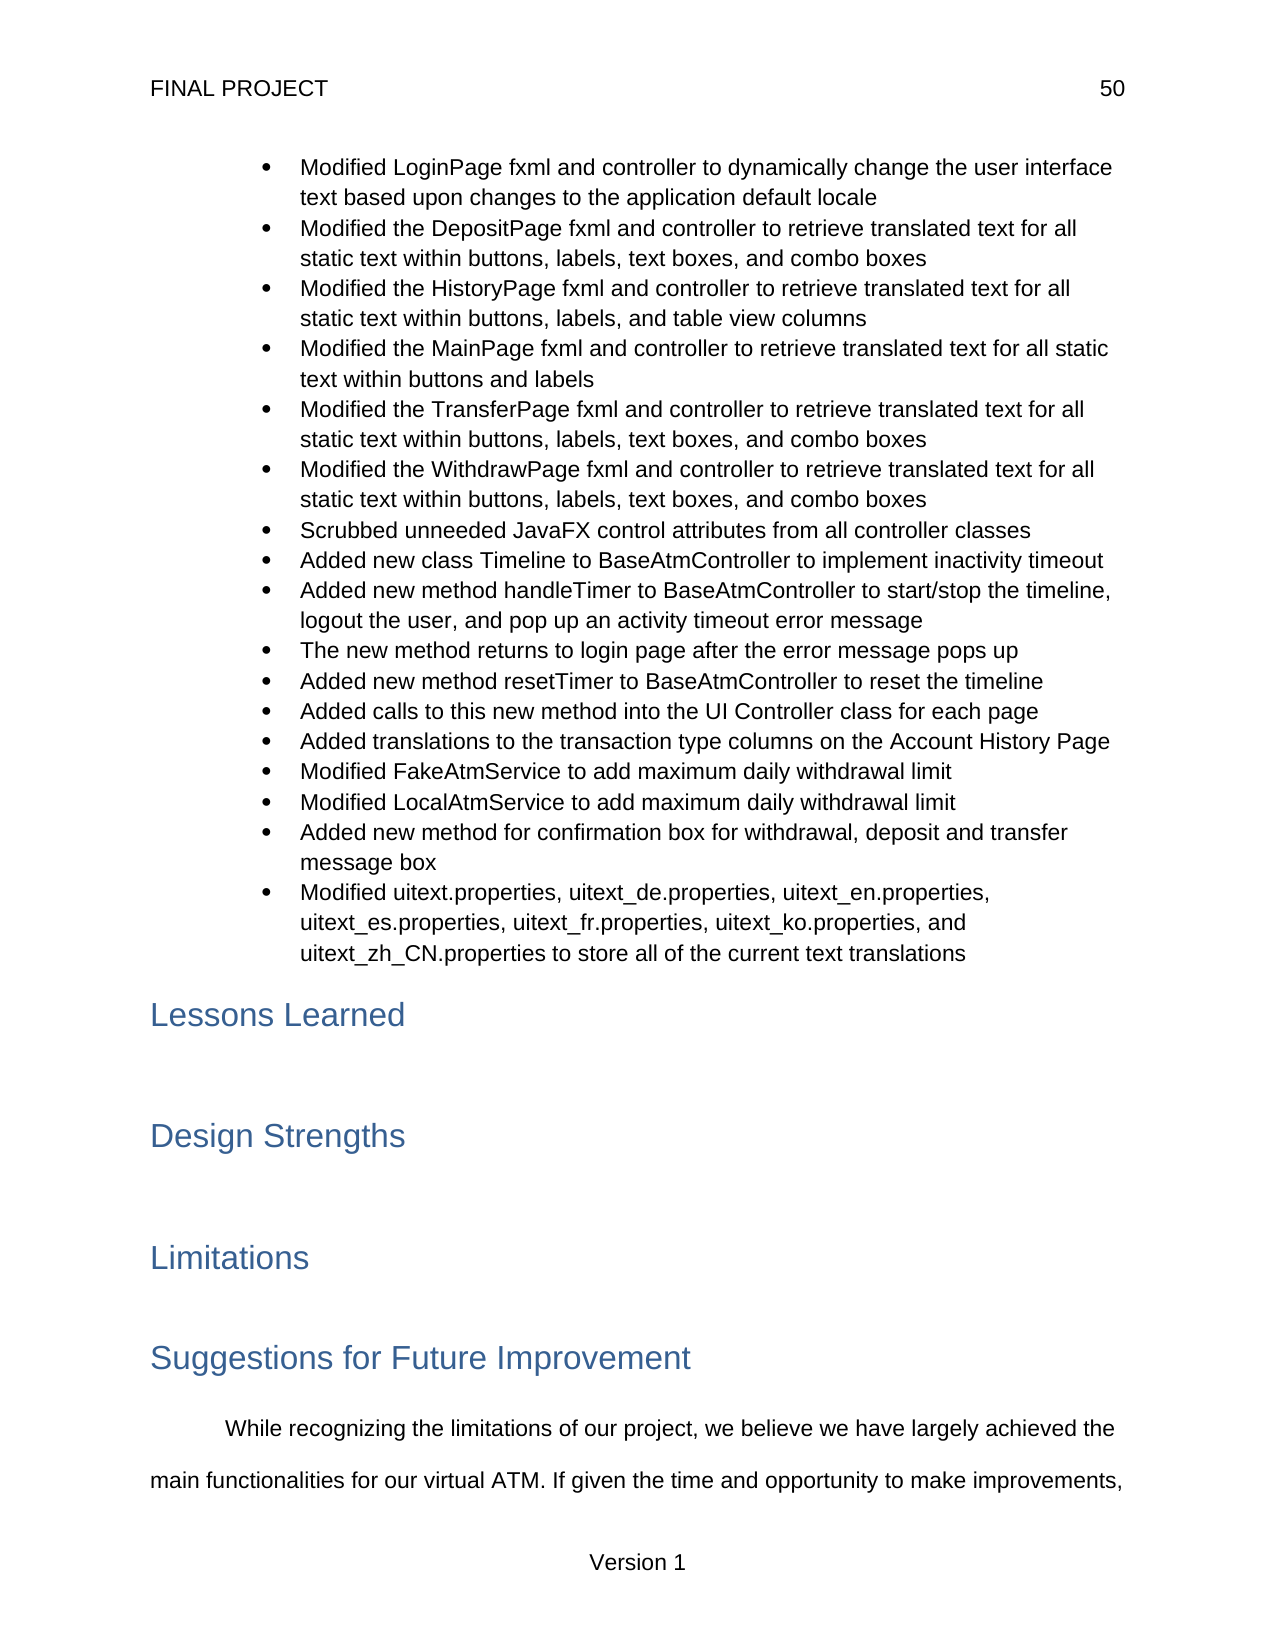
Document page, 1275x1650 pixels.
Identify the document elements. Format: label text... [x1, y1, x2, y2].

list Modified the MainPage fxml and controller to retrieve translated text for all static text within buttons and labels [262, 335, 1125, 392]
list Modified LoginPage fxml and controller to dynamically change the user interface text based upon changes to the application default locale [262, 154, 1125, 211]
list Added new method for confirmation box for withdrawal, deposit and transfer message box [262, 819, 1125, 875]
list Modified LocalAtmService to add maximum daily withdrawal limit [262, 788, 1125, 815]
list Modified FakeAtmService to add maximum daily withdrawal limit [262, 758, 1125, 784]
list Modified the TransferPage fxml and controller to retrieve translated text for all static text within buttons, labels, text boxes, and combo boxes [262, 396, 1125, 452]
list Added new method handleTimer to BaseAtmController to start/stop the timeline, logout the user, and pop up an activity timeout error message [262, 577, 1125, 633]
list Modified the HistoryPage fxml and controller to retrieve translated text for all static text within buttons, labels, and table view columns [262, 275, 1125, 331]
list Added new class Timeline to BaseAtmController to implement inactivity timeout [262, 547, 1125, 573]
list Added calls to this new method into the UI Controller class for each page [262, 698, 1125, 724]
list Added translations to the transaction type columns on the Account History Page [262, 728, 1125, 754]
subtitle Lessons Learned [150, 995, 1125, 1033]
list Scrubbed unneeded JavaFX control attributes from all controller classes [262, 517, 1125, 543]
list Modified the WithdrawPage fxml and controller to retrieve translated text for all static text within buttons, labels, text boxes, and combo boxes [262, 456, 1125, 513]
list Modified uitext.properties, uitext_de.properties, uitext_en.properties, uitext_es.properties, uitext_fr.properties, uitext_ko.properties, and uitext_zh_CN.properties to store all of the current text translations [262, 879, 1125, 966]
list Added new method resetTimer to BaseAtmController to reset the timeline [262, 668, 1125, 694]
subtitle Design Strengths [150, 1117, 1125, 1155]
subtitle Suggestions for Future Improvement [150, 1338, 1125, 1376]
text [150, 1415, 1125, 1494]
subtitle Limitations [150, 1238, 1125, 1277]
list Modified the DepositPage fxml and controller to retrieve translated text for all static text within buttons, labels, text boxes, and combo boxes [262, 214, 1125, 271]
list The new method returns to login page after the error message pops up [262, 637, 1125, 664]
